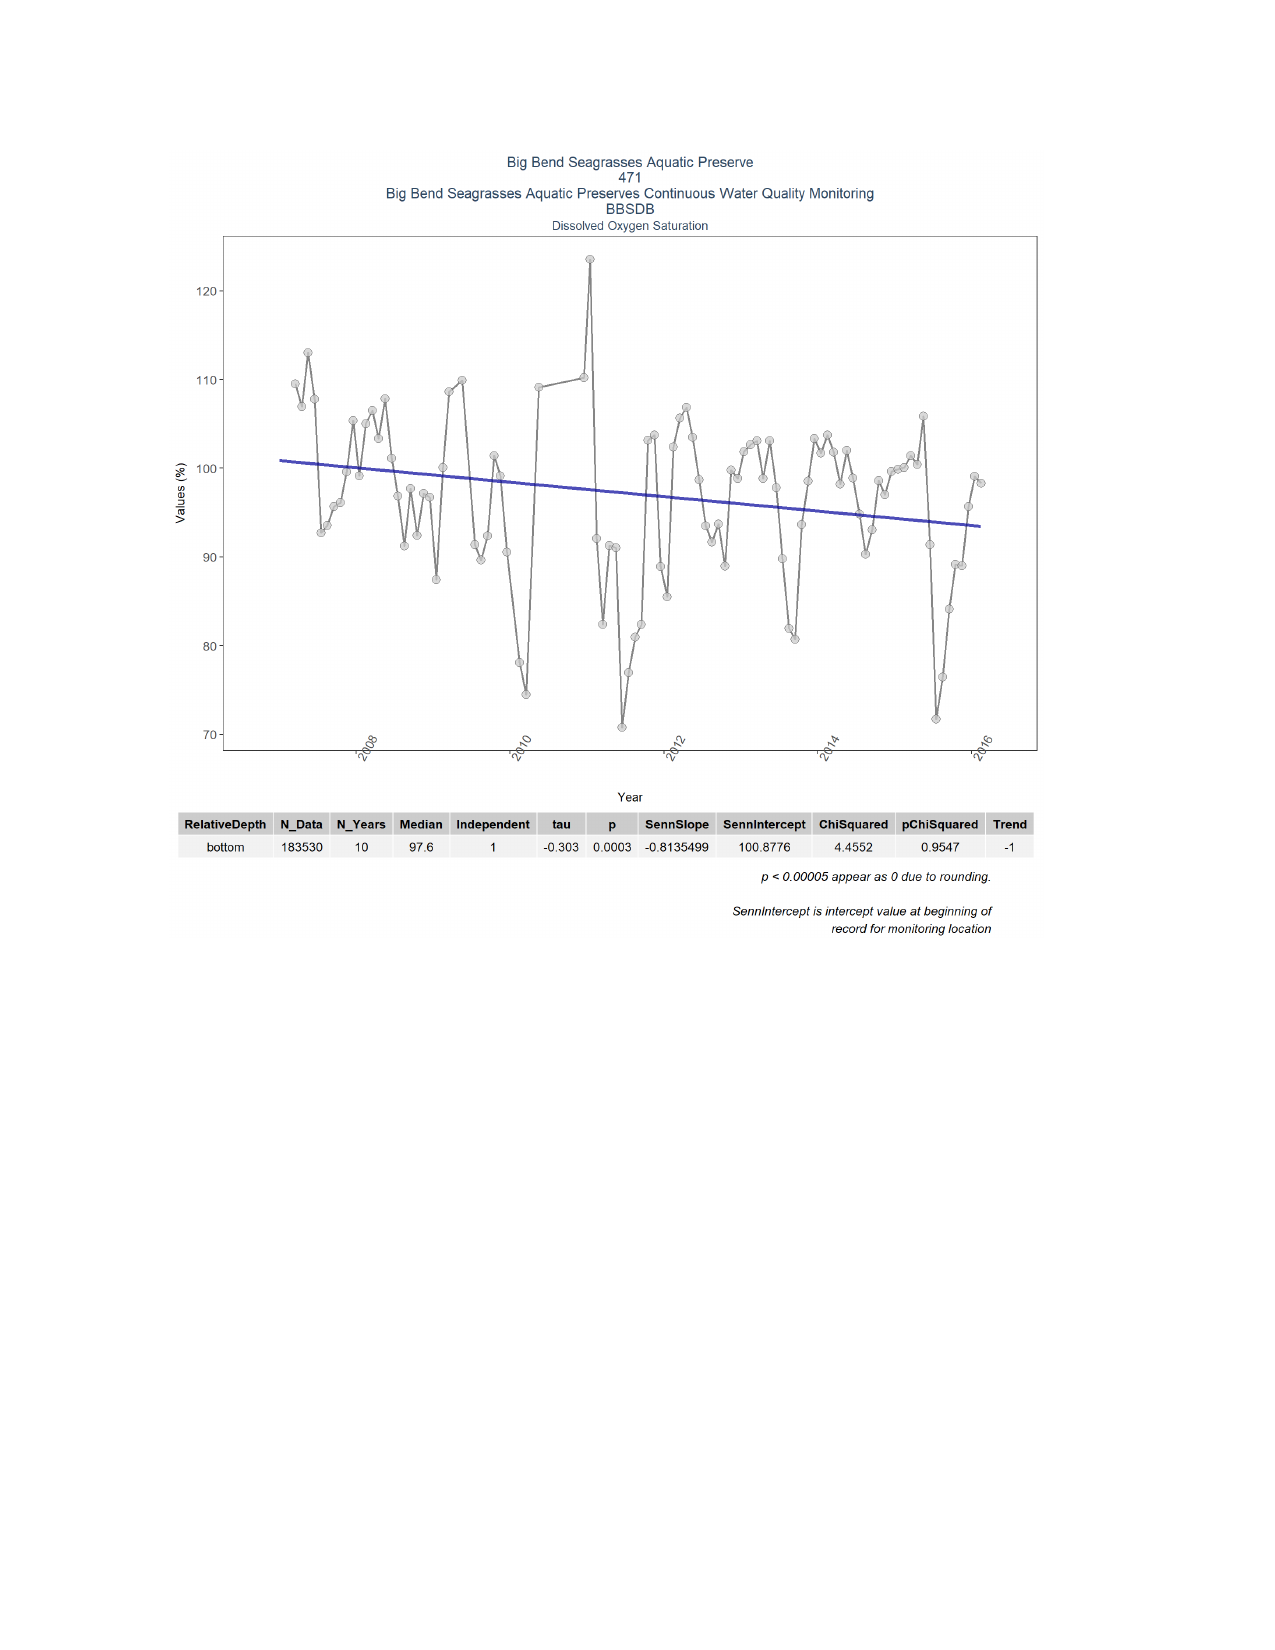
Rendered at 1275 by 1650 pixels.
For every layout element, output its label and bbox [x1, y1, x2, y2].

picture [168, 150, 1044, 938]
